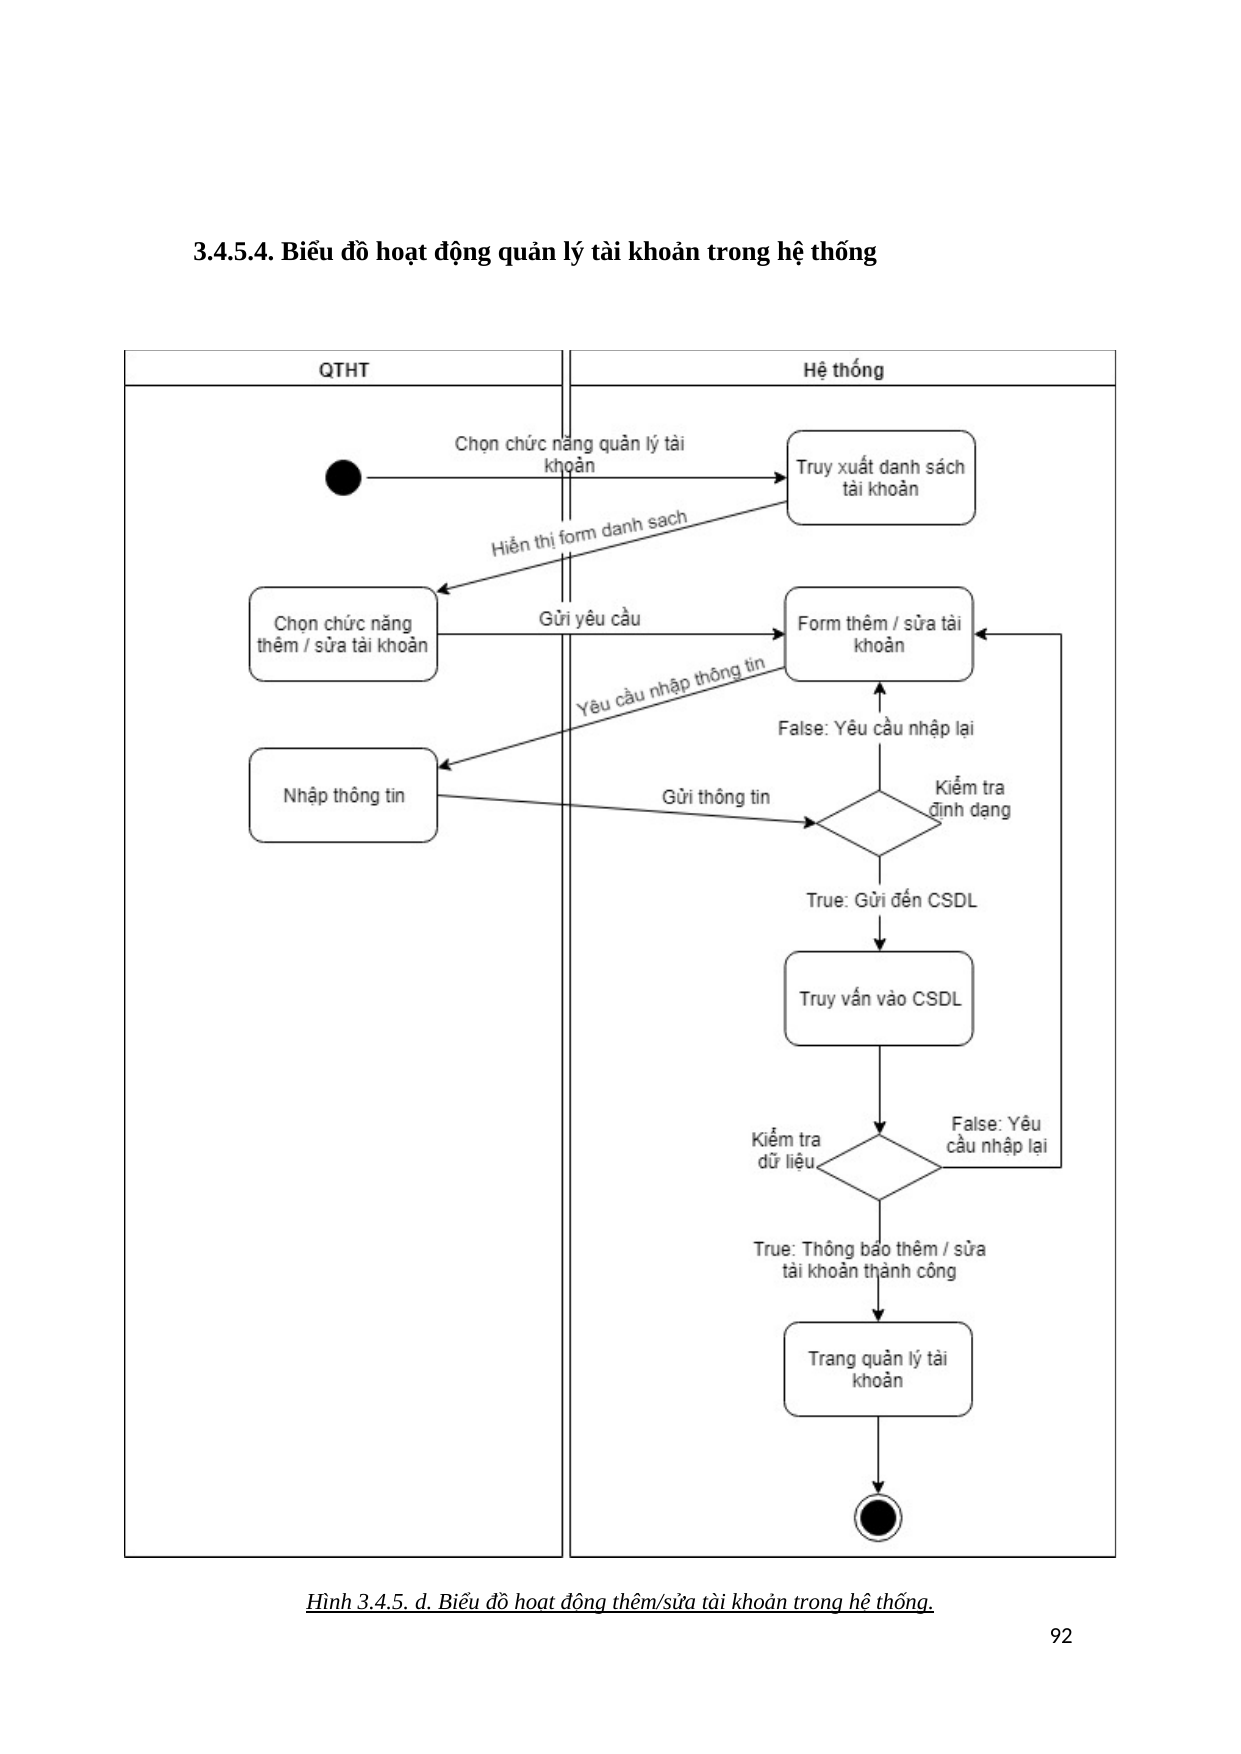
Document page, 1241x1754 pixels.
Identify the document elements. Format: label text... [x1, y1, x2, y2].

subtitle 3.4.5.4. Biểu đồ hoạt động quản lý tài khoản trong hệ thống [118, 234, 1122, 266]
picture [124, 350, 1117, 1558]
text Hình 3.4.5. d. Biểu đồ hoạt động thêm/sửa tài khoản trong hệ thống. [118, 1588, 1122, 1615]
